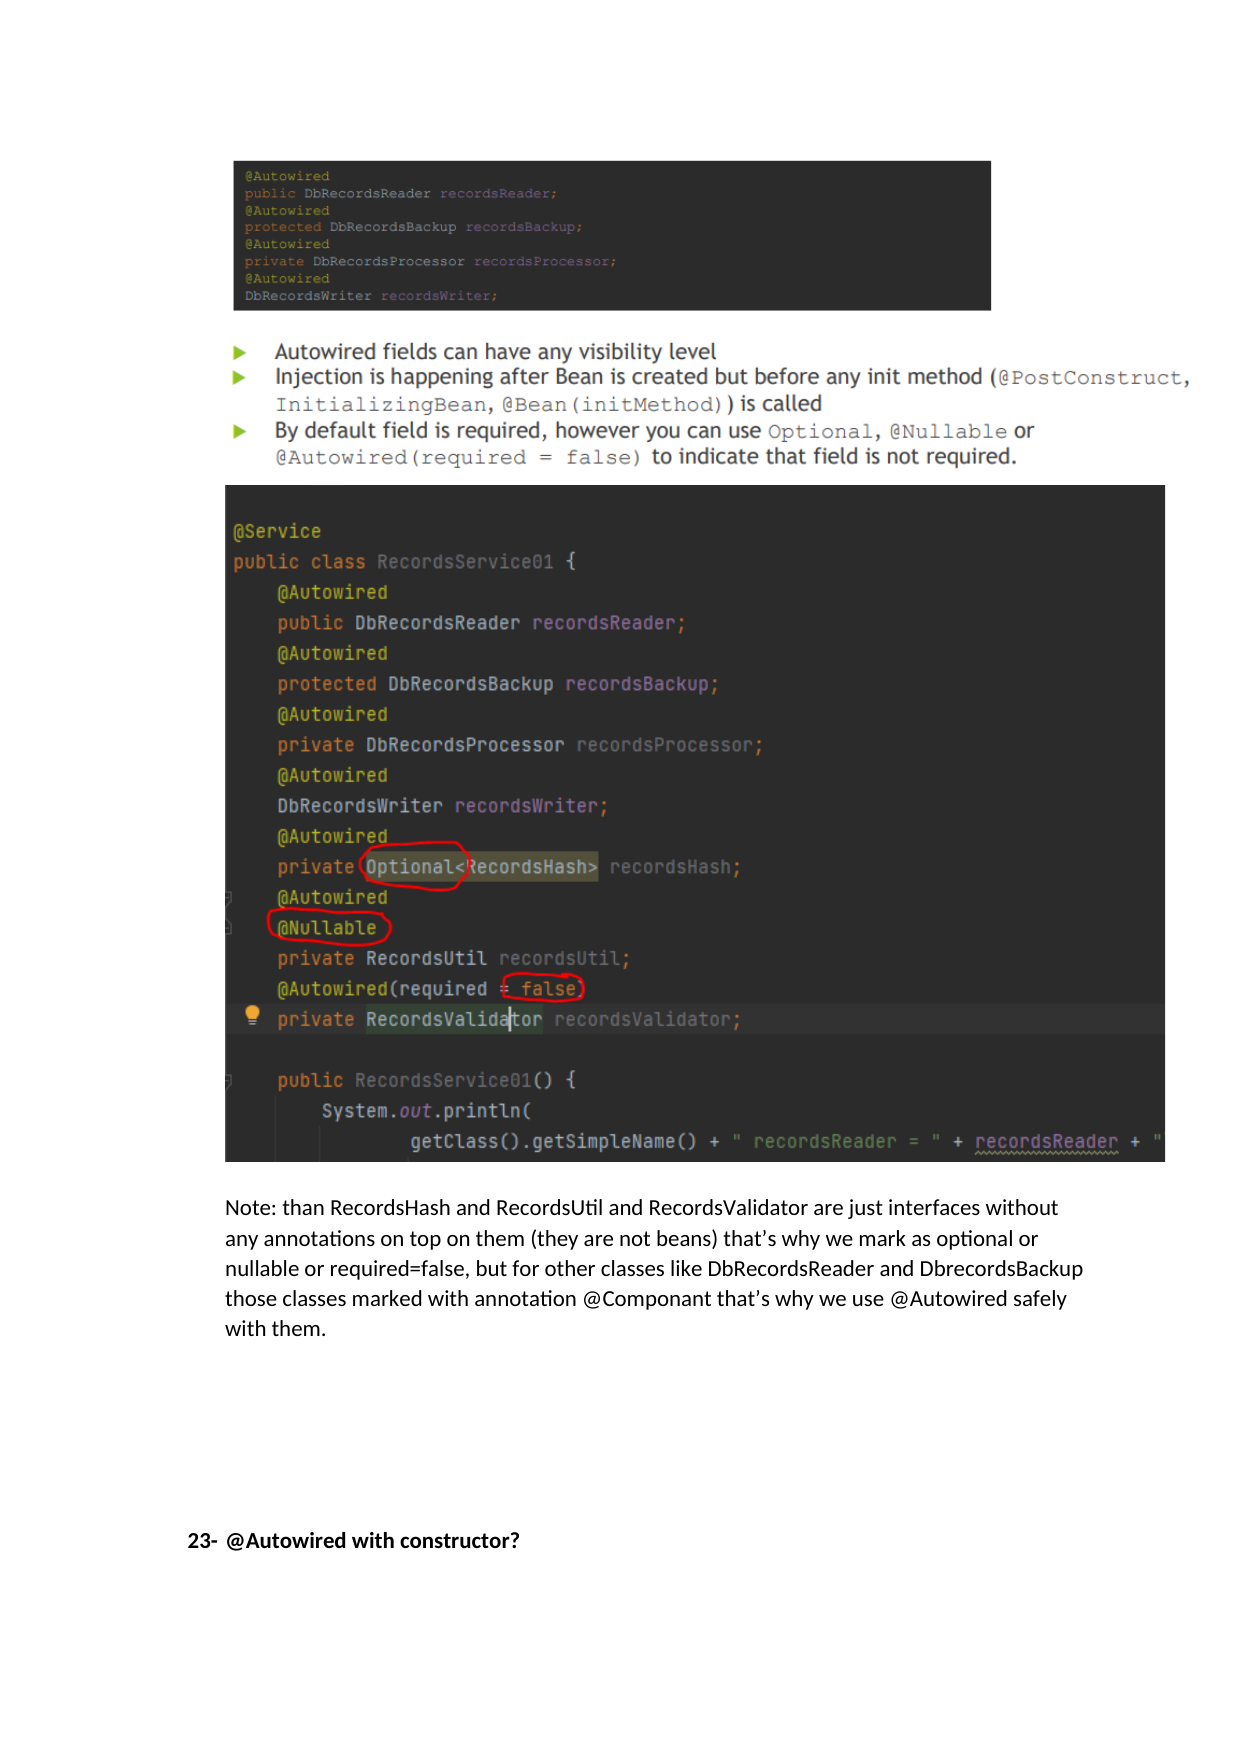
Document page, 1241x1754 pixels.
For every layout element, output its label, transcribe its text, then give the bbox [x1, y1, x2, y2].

list @Autowired with constructor? [187, 1526, 1090, 1554]
picture [225, 485, 1166, 1162]
picture [225, 150, 1205, 483]
list Note: than RecordsHash and RecordsUtil and RecordsValidator are just interfaces without any annotations on top on them (they are not beans) that’s why we mark as optional or nullable or required=false, but for other classes like DbRecordsReader and DbrecordsBackup those classes marked with annotation @Componant that’s why we use @Autowired safely with them. [225, 1193, 1090, 1342]
